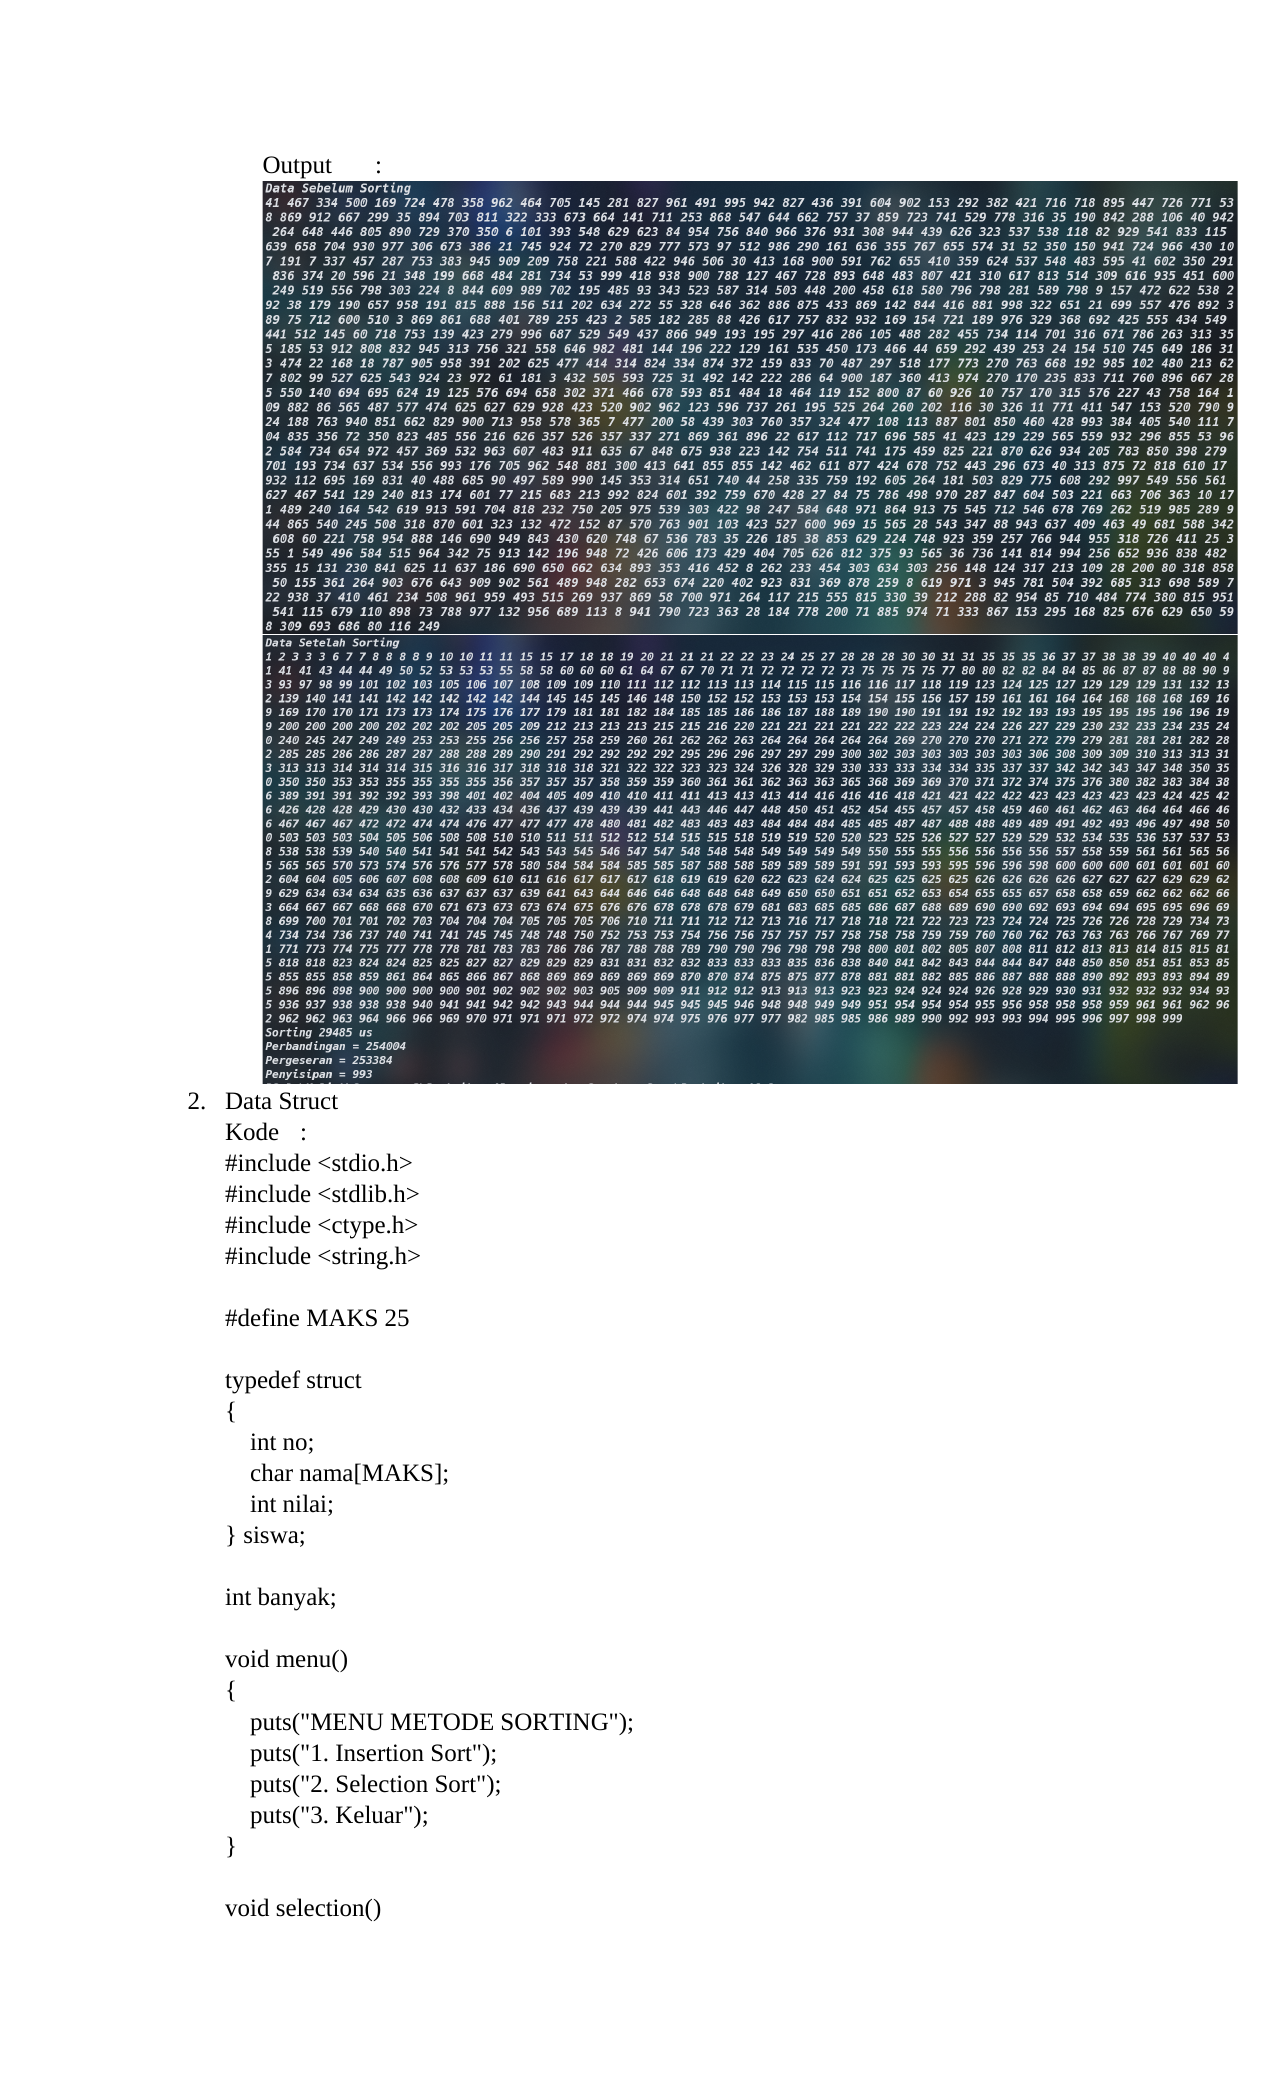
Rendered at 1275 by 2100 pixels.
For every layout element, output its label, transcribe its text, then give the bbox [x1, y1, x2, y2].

picture [262, 635, 1238, 1084]
list #include <ctype.h> [225, 1210, 1125, 1239]
list #include <string.h> [225, 1241, 1125, 1270]
list puts("MENU METODE SORTING"); [225, 1707, 1125, 1735]
picture [262, 181, 1238, 634]
list } [225, 1831, 1125, 1859]
list void selection() [225, 1893, 1125, 1922]
list int no; [225, 1427, 1125, 1456]
list { [225, 1676, 1125, 1704]
list char nama[MAKS]; [225, 1458, 1125, 1487]
list Data Struct [187, 1086, 1125, 1114]
list { [225, 1396, 1125, 1425]
list typedef struct [225, 1365, 1125, 1394]
list #include <stdio.h> [225, 1148, 1125, 1177]
list Output : [262, 150, 1125, 179]
list Kode : [225, 1117, 1125, 1146]
list puts("2. Selection Sort"); [225, 1769, 1125, 1797]
list void menu() [225, 1644, 1125, 1673]
list } siswa; [225, 1520, 1125, 1549]
list #include <stdlib.h> [225, 1179, 1125, 1208]
list puts("3. Keluar"); [225, 1800, 1125, 1828]
list int banyak; [225, 1582, 1125, 1611]
list puts("1. Insertion Sort"); [225, 1738, 1125, 1766]
list #define MAKS 25 [225, 1303, 1125, 1332]
list int nilai; [225, 1489, 1125, 1518]
